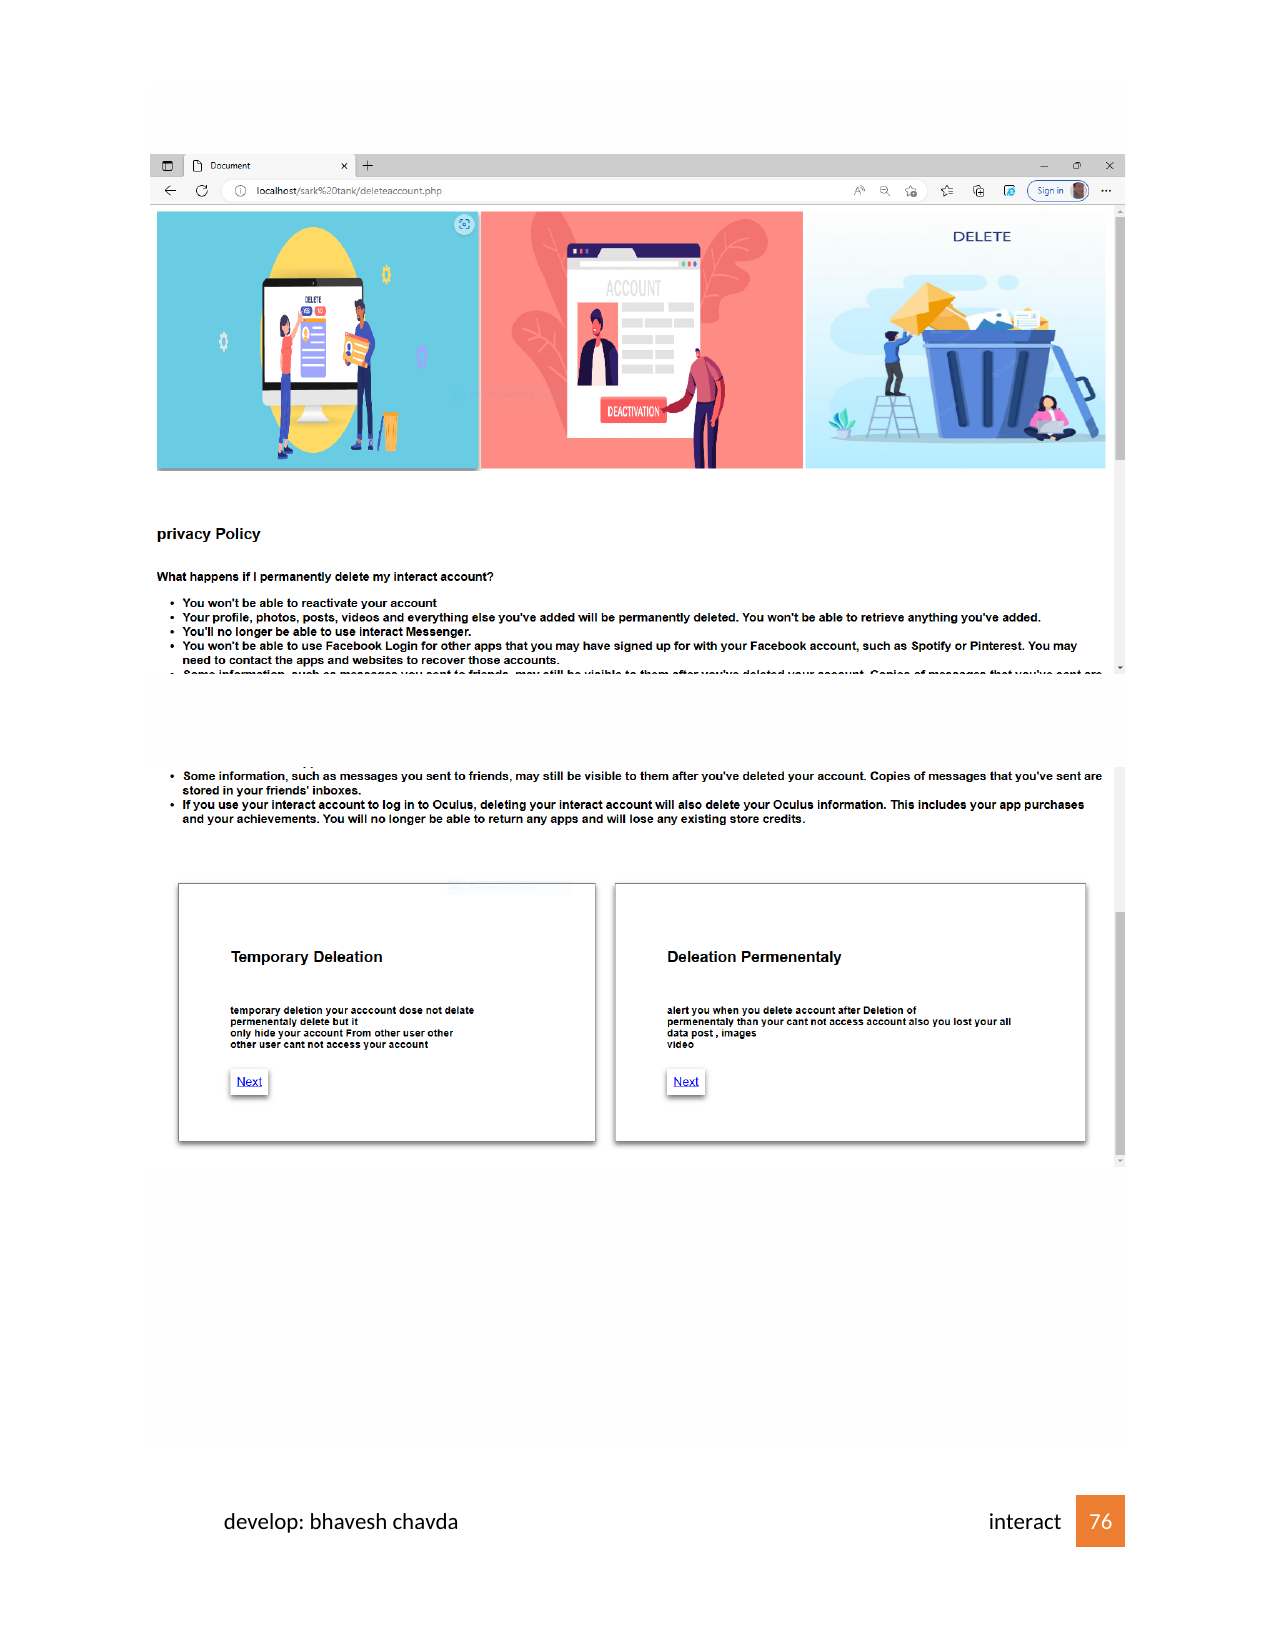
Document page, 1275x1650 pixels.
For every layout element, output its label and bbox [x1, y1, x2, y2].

picture [150, 767, 1125, 1167]
picture [150, 154, 1125, 674]
